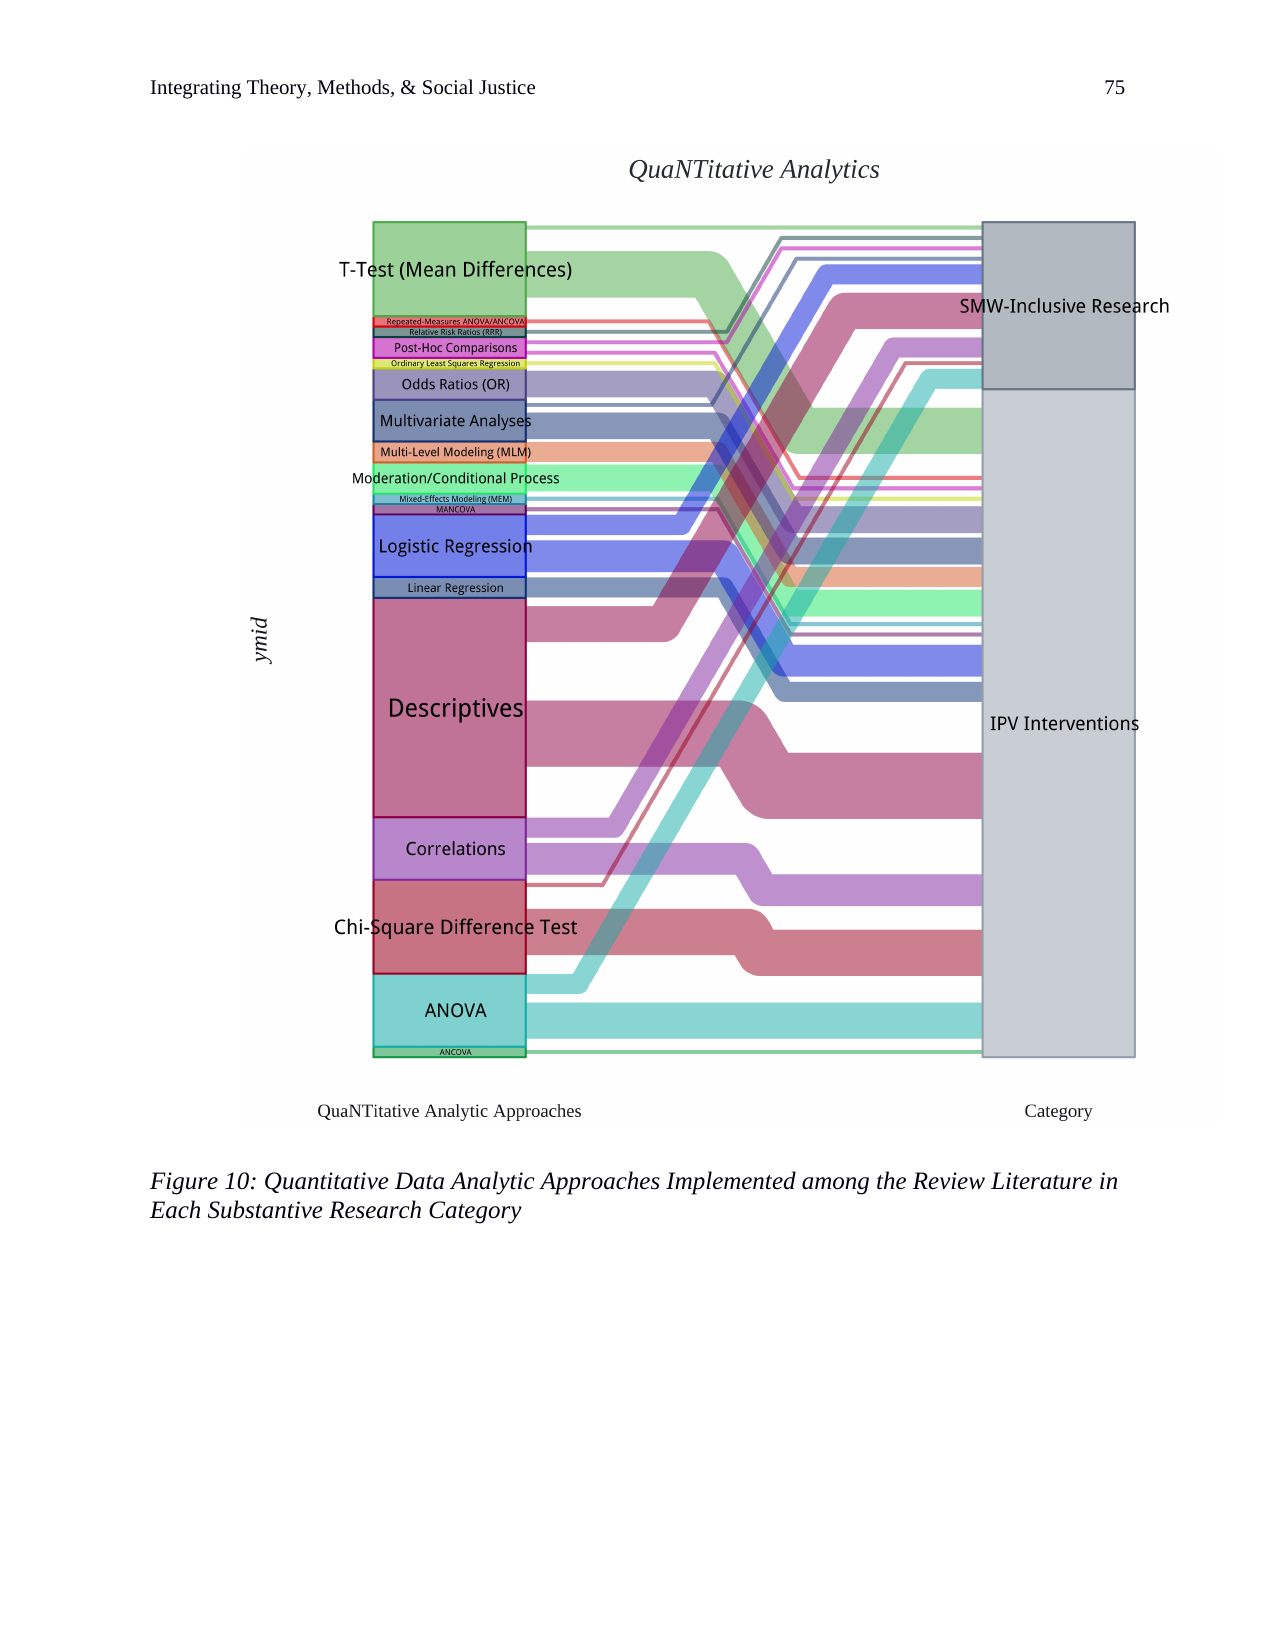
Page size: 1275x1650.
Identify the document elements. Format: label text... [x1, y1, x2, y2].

text Figure 10: Quantitative Data Analytic Approaches Implemented among the Review Literature in Each Substantive Research Category [150, 1166, 1125, 1224]
picture [243, 150, 1219, 1125]
